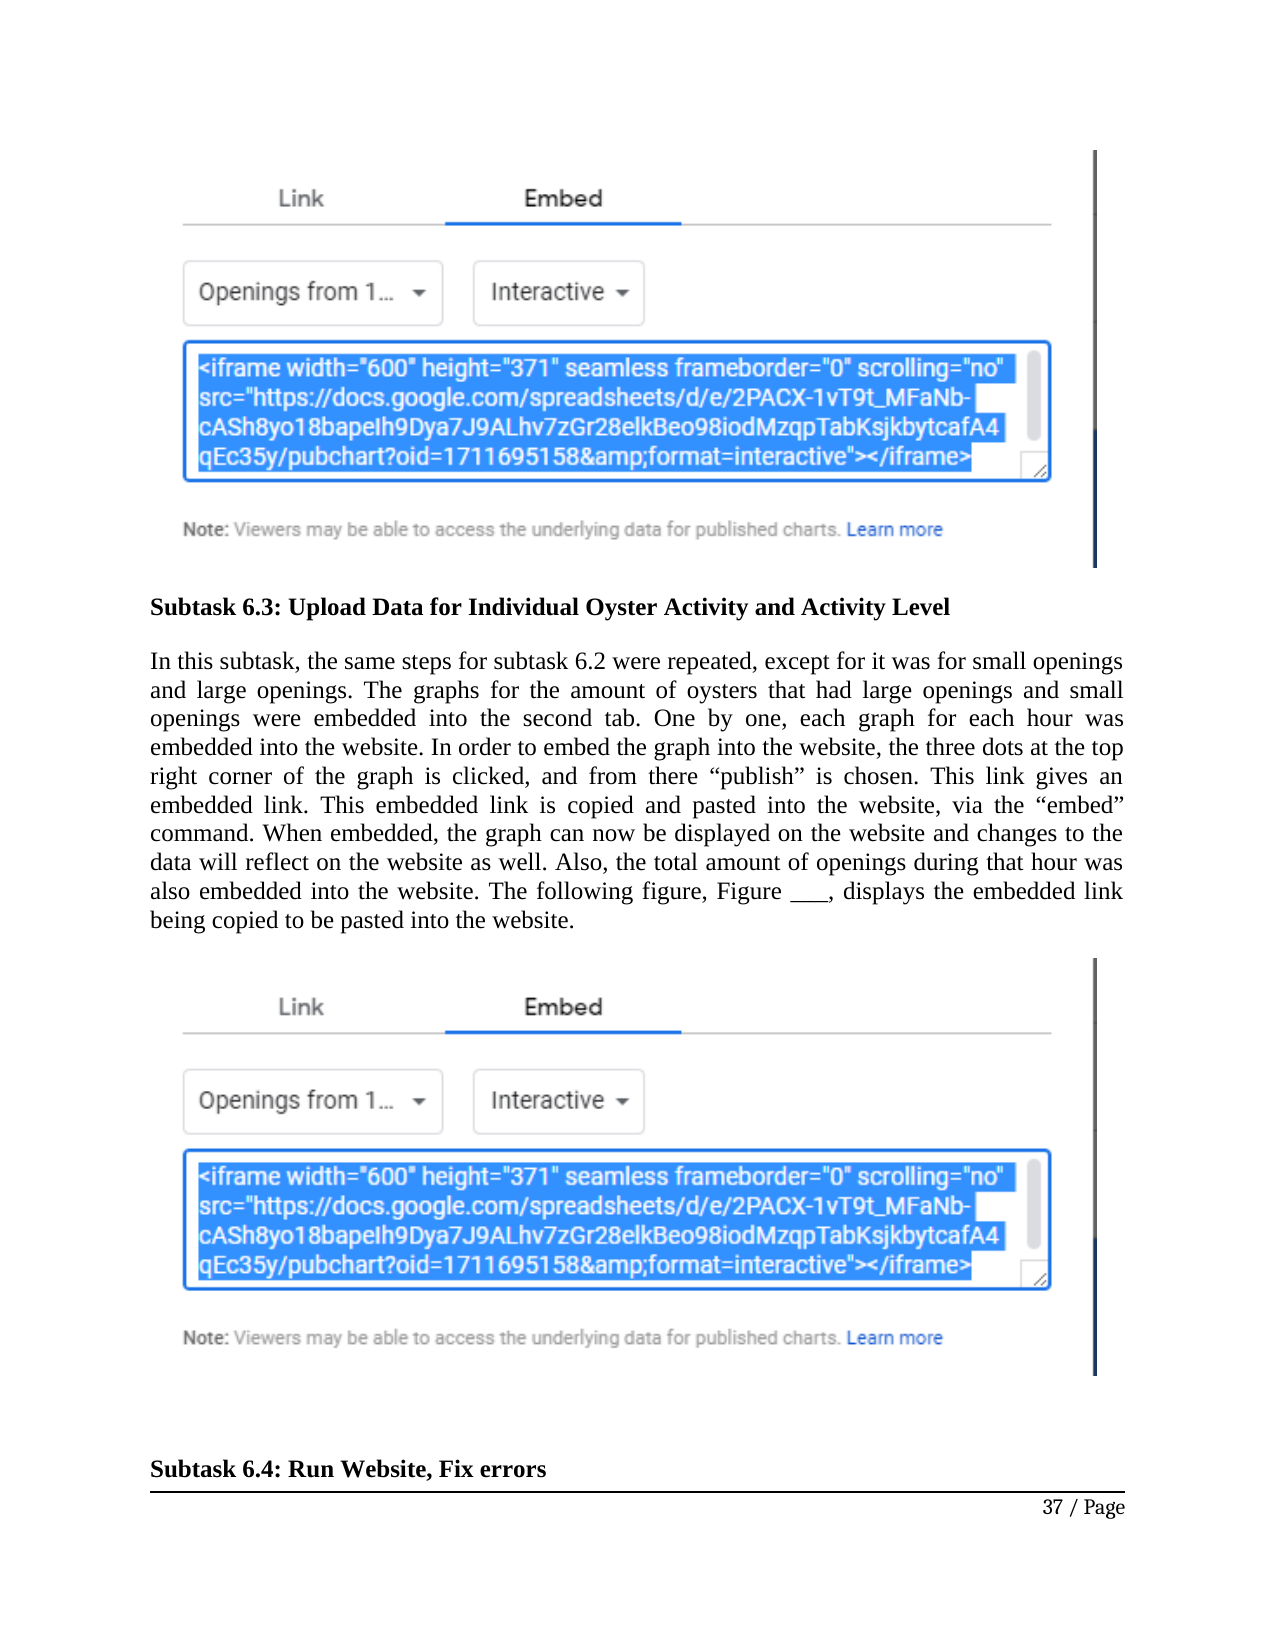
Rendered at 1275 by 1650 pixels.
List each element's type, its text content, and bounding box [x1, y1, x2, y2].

text In this subtask, the same steps for subtask 6.2 were repeated, except for it was for small openings and large openings. The graphs for the amount of oysters that had large openings and small openings were embedded into the second tab. One by one, each graph for each hour was embedded into the website. In order to embed the graph into the website, the three dots at the top right corner of the graph is clicked, and from there “publish” is chosen. This link gives an embedded link. This embedded link is copied and pasted into the website, via the “embed” command. When embedded, the graph can now be displayed on the website and changes to the data will reflect on the website as well. Also, the total amount of openings during that hour was also embedded into the website. The following figure, Figure ___, displays the embedded link being copied to be pasted into the website. [150, 646, 1125, 933]
text Subtask 6.4: Run Website, Fix errors [150, 1454, 1125, 1483]
text Subtask 6.3: Upload Data for Individual Oyster Activity and Activity Level [150, 592, 1125, 621]
picture [150, 150, 1097, 568]
picture [150, 958, 1097, 1376]
